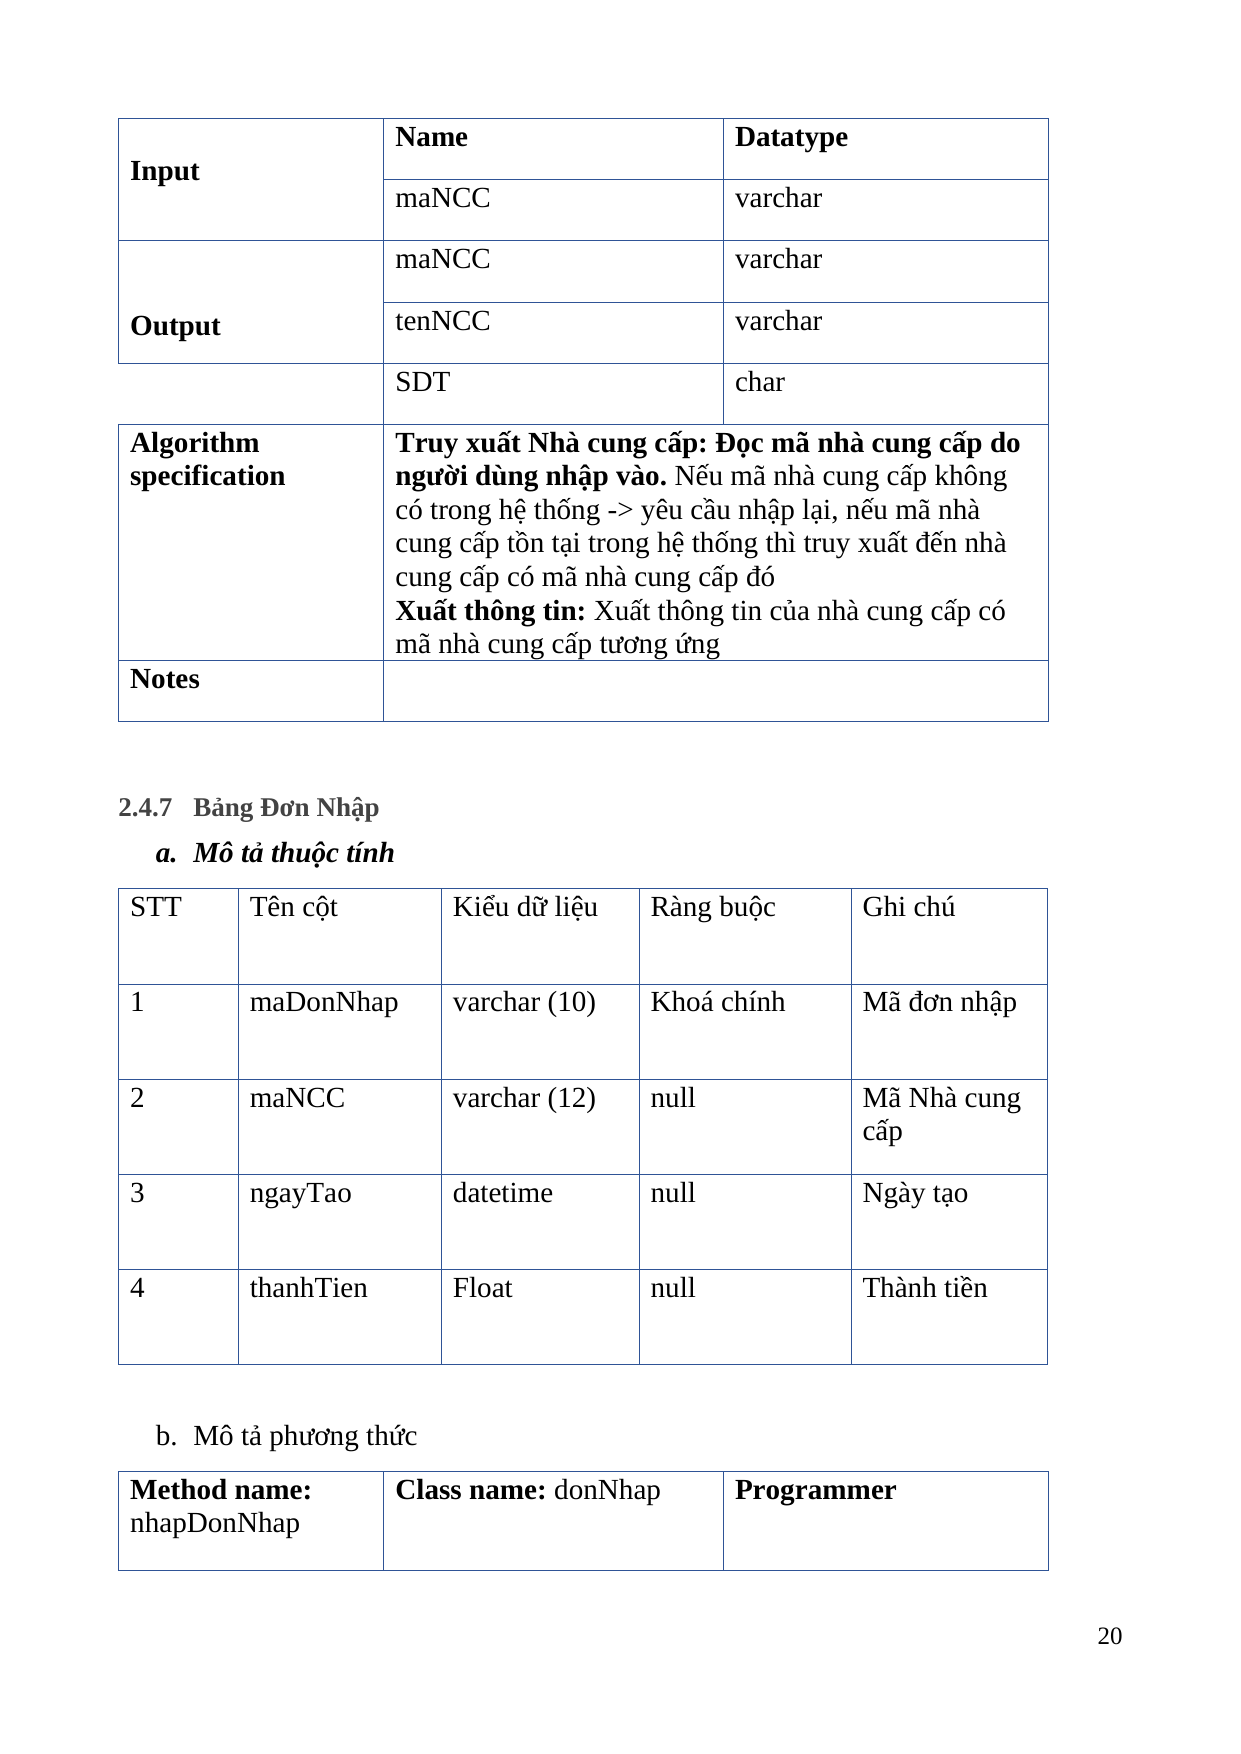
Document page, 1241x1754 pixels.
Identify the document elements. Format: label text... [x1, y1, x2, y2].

table_cell maNCC [384, 180, 723, 240]
table_header Class name: donNhap [384, 1472, 723, 1570]
table_cell null [640, 1175, 851, 1269]
table_cell null [640, 1270, 851, 1364]
table_header Ghi chú [852, 889, 1047, 983]
table_cell Mã đơn nhập [852, 985, 1047, 1079]
table_cell SDT [384, 364, 723, 424]
table_cell varchar [724, 241, 1048, 302]
table_header Programmer [724, 1472, 1048, 1570]
table_cell 3 [119, 1175, 238, 1269]
table_cell Datatype [724, 119, 1048, 179]
table_cell 1 [119, 985, 238, 1079]
table_cell Name [384, 119, 723, 179]
table_cell tenNCC [384, 303, 723, 363]
table_cell 4 [119, 1270, 238, 1364]
table_cell Mã Nhà cung cấp [852, 1080, 1047, 1174]
table_cell varchar (12) [442, 1080, 639, 1174]
table_header Tên cột [239, 889, 441, 983]
list Mô tả thuộc tính [156, 835, 1122, 869]
table_cell thanhTien [239, 1270, 441, 1364]
table_header Method name: nhapDonNhap [119, 1472, 383, 1570]
table_header Ràng buộc [640, 889, 851, 983]
table_cell Notes [119, 661, 383, 721]
table_cell 2 [119, 1080, 238, 1174]
table_cell Ngày tạo [852, 1175, 1047, 1269]
table_cell Input [119, 119, 383, 240]
table_cell Truy xuất Nhà cung cấp: Đọc mã nhà cung cấp do người dùng nhập vào. Nếu mã nhà cung cấp không có trong hệ thống -> yêu cầu nhập lại, nếu mã nhà cung cấp tồn tại trong hệ thống thì truy xuất đến nhà cung cấp có mã nhà cung cấp đó Xuất thông tin: Xuất thông tin của nhà cung cấp có mã nhà cung cấp tương ứng [384, 425, 1048, 660]
table_cell Output [119, 241, 383, 363]
table_cell varchar [724, 303, 1048, 363]
table_cell maNCC [384, 241, 723, 302]
table_cell null [640, 1080, 851, 1174]
table_cell [384, 661, 1048, 721]
table_cell varchar [724, 180, 1048, 240]
table_cell ngayTao [239, 1175, 441, 1269]
table_header Kiểu dữ liệu [442, 889, 639, 983]
table_cell Float [442, 1270, 639, 1364]
table_cell maDonNhap [239, 985, 441, 1079]
table_cell char [724, 364, 1048, 424]
table_cell varchar (10) [442, 985, 639, 1079]
table_cell maNCC [239, 1080, 441, 1174]
table_cell datetime [442, 1175, 639, 1269]
table_header STT [119, 889, 238, 983]
subtitle Bảng Đơn Nhập [118, 791, 1122, 822]
table_cell Khoá chính [640, 985, 851, 1079]
table_cell Thành tiền [852, 1270, 1047, 1364]
list Mô tả phương thức [156, 1418, 1122, 1452]
table_cell Algorithm specification [119, 425, 383, 660]
